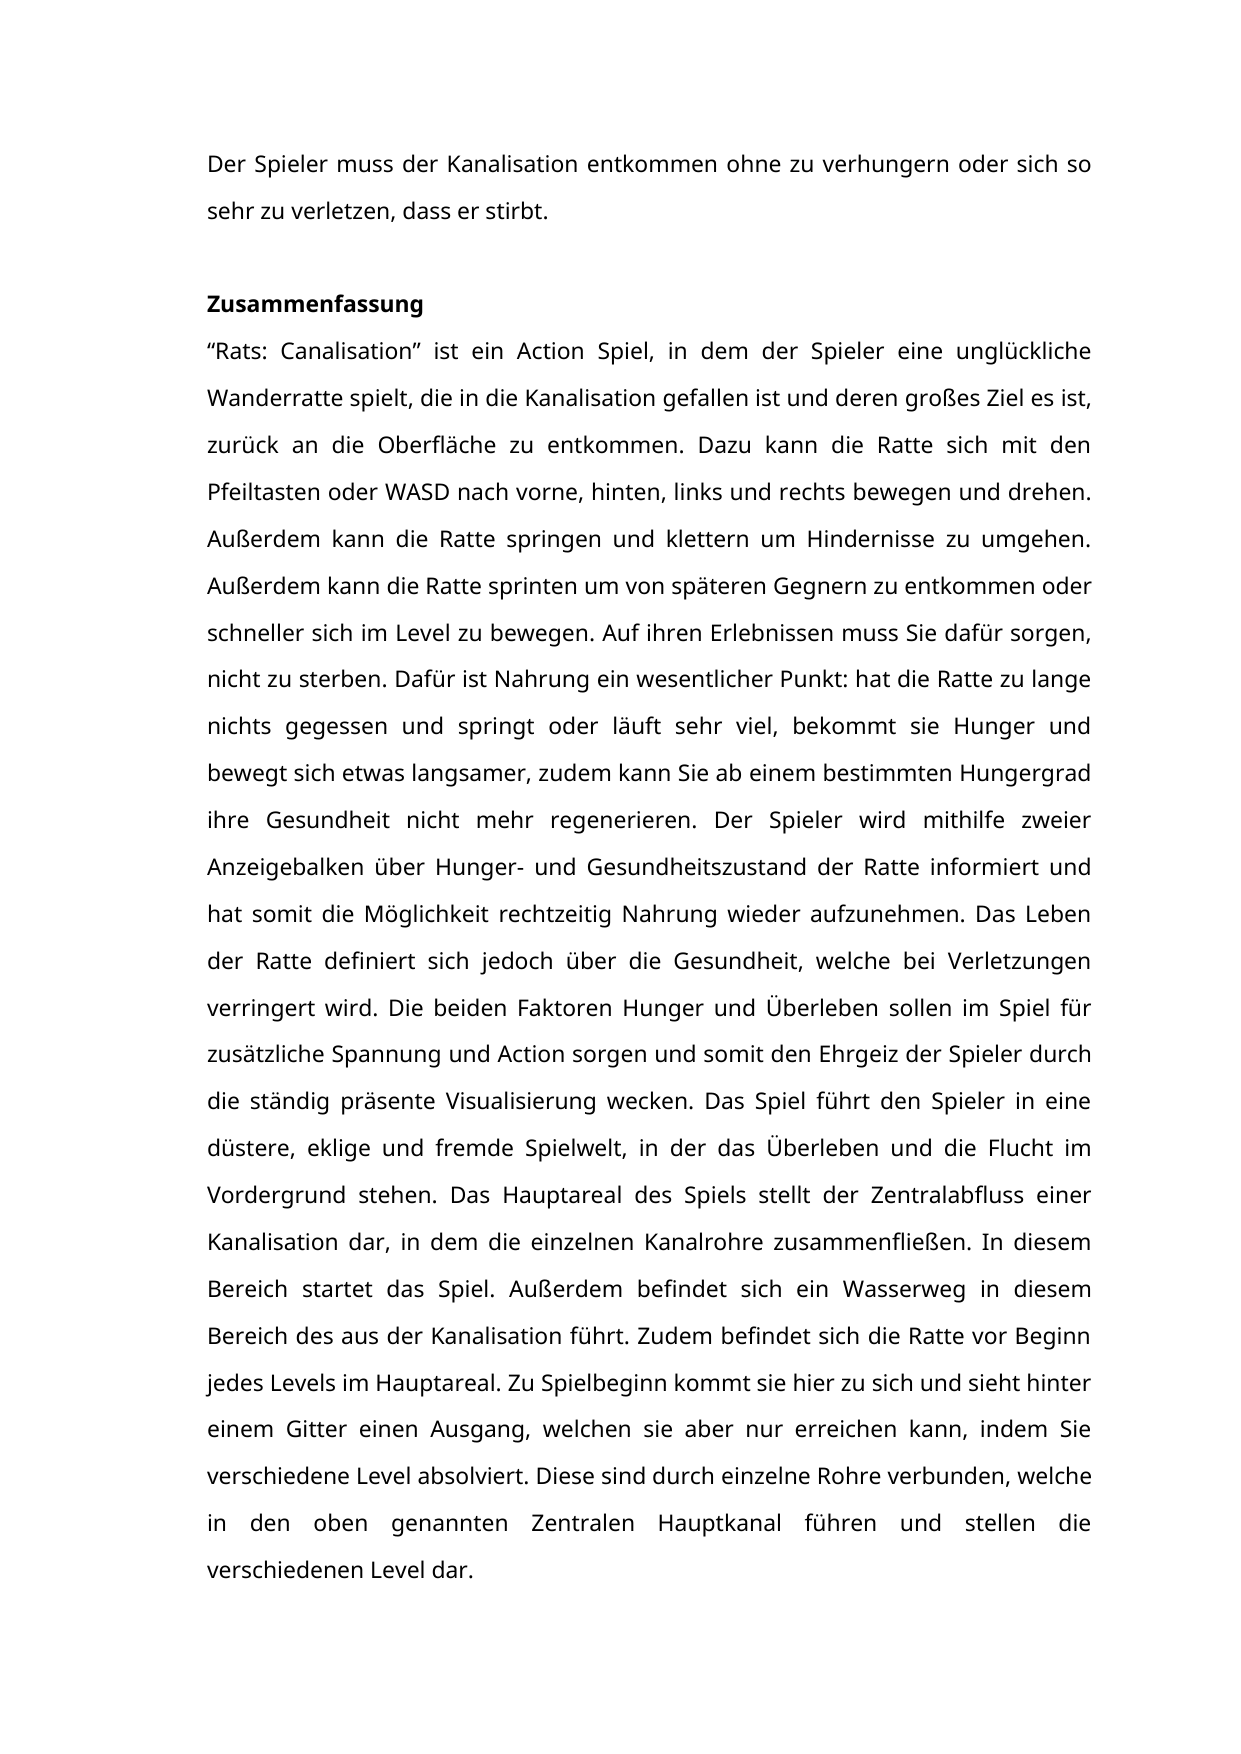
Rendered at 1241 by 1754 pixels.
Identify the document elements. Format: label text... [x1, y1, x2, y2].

text Zusammenfassung [207, 288, 1092, 319]
text Der Spieler muss der Kanalisation entkommen ohne zu verhungern oder sich so sehr zu verletzen, dass er stirbt. [207, 148, 1092, 226]
text “Rats: Canalisation” ist ein Action Spiel, in dem der Spieler eine unglückliche Wanderratte spielt, die in die Kanalisation gefallen ist und deren großes Ziel es ist, zurück an die Oberfläche zu entkommen. Dazu kann die Ratte sich mit den Pfeiltasten oder WASD nach vorne, hinten, links und rechts bewegen und drehen. Außerdem kann die Ratte springen und klettern um Hindernisse zu umgehen. Außerdem kann die Ratte sprinten um von späteren Gegnern zu entkommen oder schneller sich im Level zu bewegen. Auf ihren Erlebnissen muss Sie dafür sorgen, nicht zu sterben. Dafür ist Nahrung ein wesentlicher Punkt: hat die Ratte zu lange nichts gegessen und springt oder läuft sehr viel, bekommt sie Hunger und bewegt sich etwas langsamer, zudem kann Sie ab einem bestimmten Hungergrad ihre Gesundheit nicht mehr regenerieren. Der Spieler wird mithilfe zweier Anzeigebalken über Hunger- und Gesundheitszustand der Ratte informiert und hat somit die Möglichkeit rechtzeitig Nahrung wieder aufzunehmen. Das Leben der Ratte definiert sich jedoch über die Gesundheit, welche bei Verletzungen verringert wird. Die beiden Faktoren Hunger und Überleben sollen im Spiel für zusätzliche Spannung und Action sorgen und somit den Ehrgeiz der Spieler durch die ständig präsente Visualisierung wecken. Das Spiel führt den Spieler in eine düstere, eklige und fremde Spielwelt, in der das Überleben und die Flucht im Vordergrund stehen. Das Hauptareal des Spiels stellt der Zentralabfluss einer Kanalisation dar, in dem die einzelnen Kanalrohre zusammenfließen. In diesem Bereich startet das Spiel. Außerdem befindet sich ein Wasserweg in diesem Bereich des aus der Kanalisation führt. Zudem befindet sich die Ratte vor Beginn jedes Levels im Hauptareal. Zu Spielbeginn kommt sie hier zu sich und sieht hinter einem Gitter einen Ausgang, welchen sie aber nur erreichen kann, indem Sie verschiedene Level absolviert. Diese sind durch einzelne Rohre verbunden, welche in den oben genannten Zentralen Hauptkanal führen und stellen die verschiedenen Level dar. [207, 335, 1092, 1585]
